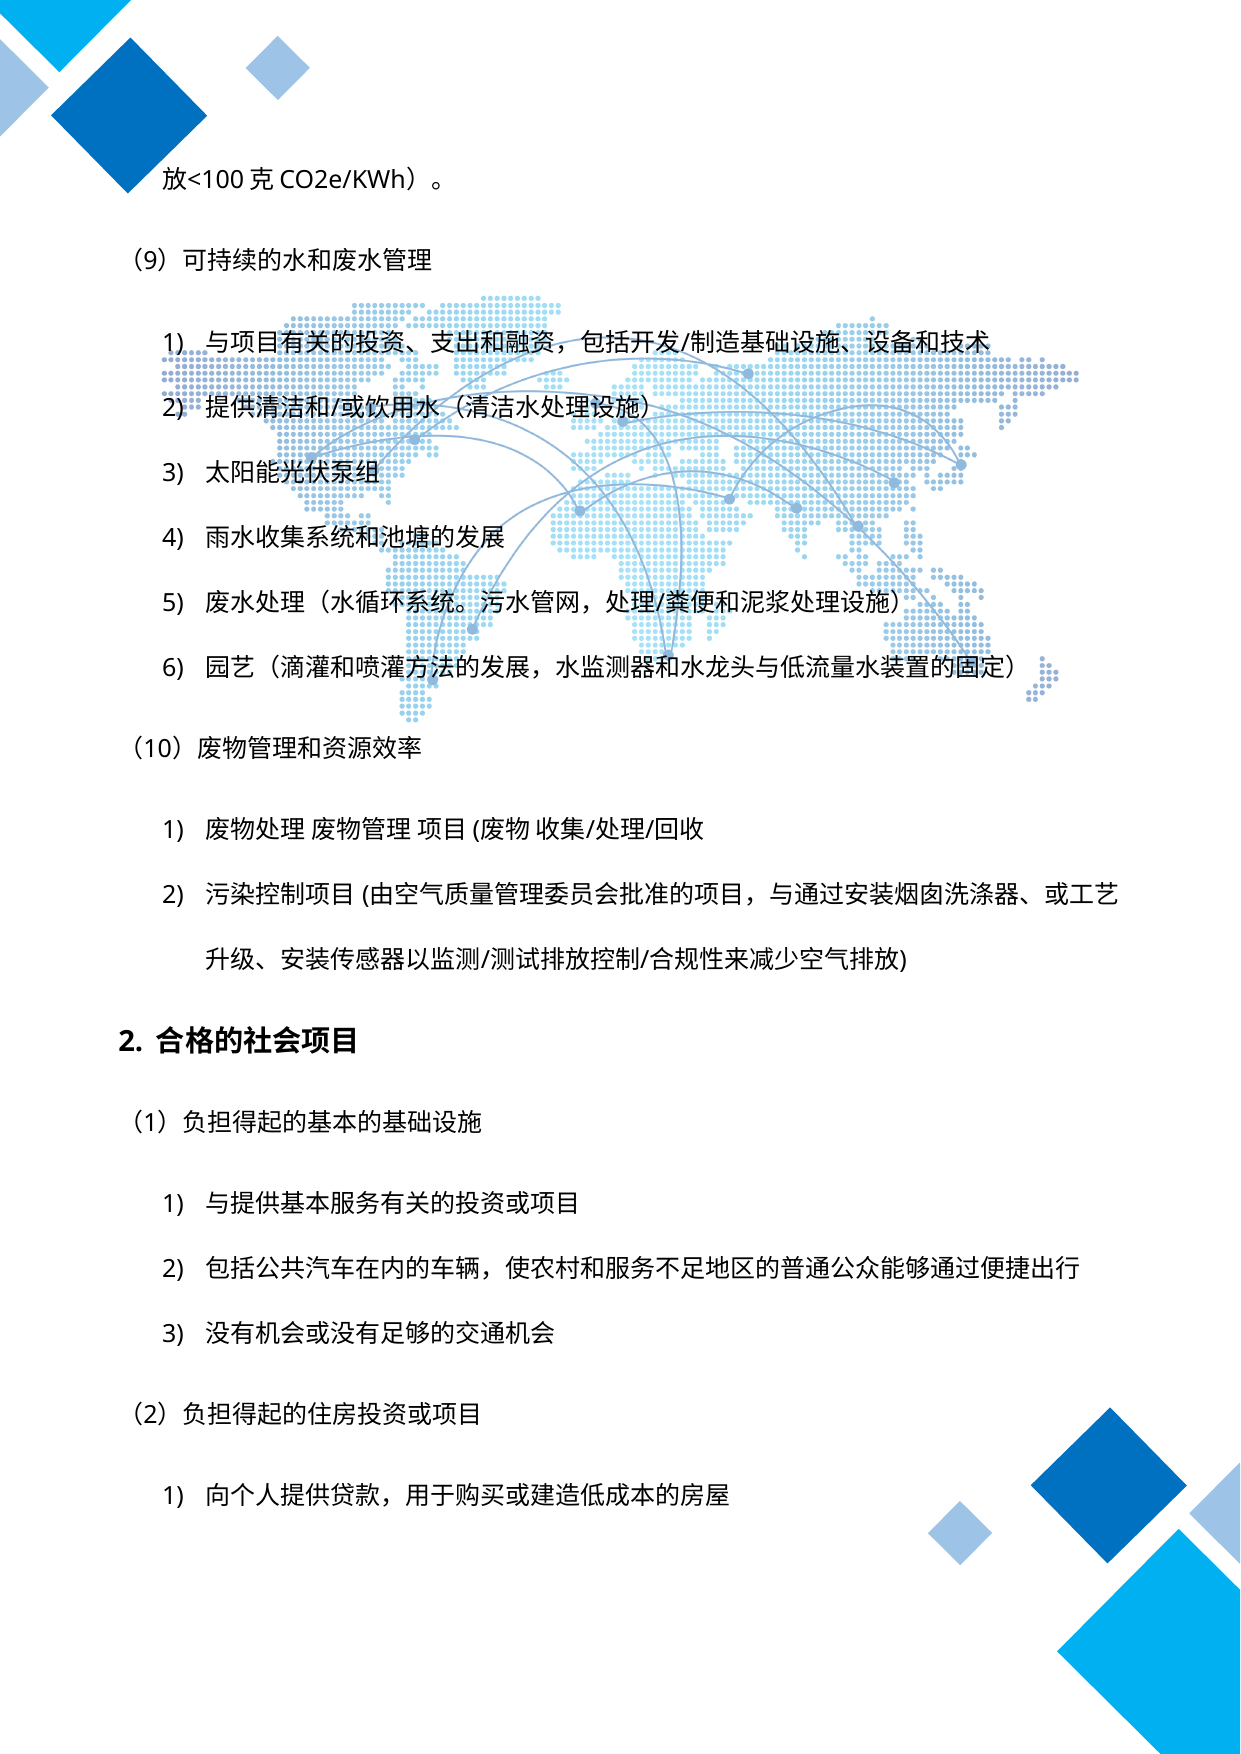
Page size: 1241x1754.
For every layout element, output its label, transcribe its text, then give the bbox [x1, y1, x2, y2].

list 太阳能光伏泵组 [162, 438, 1122, 503]
list 向个人提供贷款，用于购买或建造低成本的房屋 [162, 1461, 1122, 1526]
text （9）可持续的水和废水管理 [118, 226, 1122, 291]
list 包括公共汽车在内的车辆，使农村和服务不足地区的普通公众能够通过便捷出行 [162, 1234, 1122, 1299]
list 没有机会或没有足够的交通机会 [162, 1299, 1122, 1364]
list 园艺（滴灌和喷灌方法的发展，水监测器和水龙头与低流量水装置的固定） [162, 633, 1122, 698]
list 与项目有关的投资、支出和融资，包括开发/制造基础设施、设备和技术 [162, 308, 1122, 373]
list 合格的社会项目 [118, 1006, 1122, 1071]
list 提供清洁和/或饮用水（清洁水处理设施） [162, 373, 1122, 438]
list 废水处理（水循环系统。污水管网，处理/粪便和泥浆处理设施） [162, 568, 1122, 633]
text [162, 145, 1122, 210]
picture [154, 291, 1088, 714]
list 废物处理 废物管理 项目 (废物 收集/处理/回收 [162, 795, 1122, 860]
text （1）负担得起的基本的基础设施 [118, 1088, 1122, 1153]
list 污染控制项目 (由空气质量管理委员会批准的项目，与通过安装烟囱洗涤器、或工艺升级、安装传感器以监测/测试排放控制/合规性来减少空气排放) [162, 860, 1122, 990]
text （2）负担得起的住房投资或项目 [118, 1380, 1122, 1445]
list 与提供基本服务有关的投资或项目 [162, 1169, 1122, 1234]
text （10）废物管理和资源效率 [118, 714, 1122, 779]
list 雨水收集系统和池塘的发展 [162, 503, 1122, 568]
